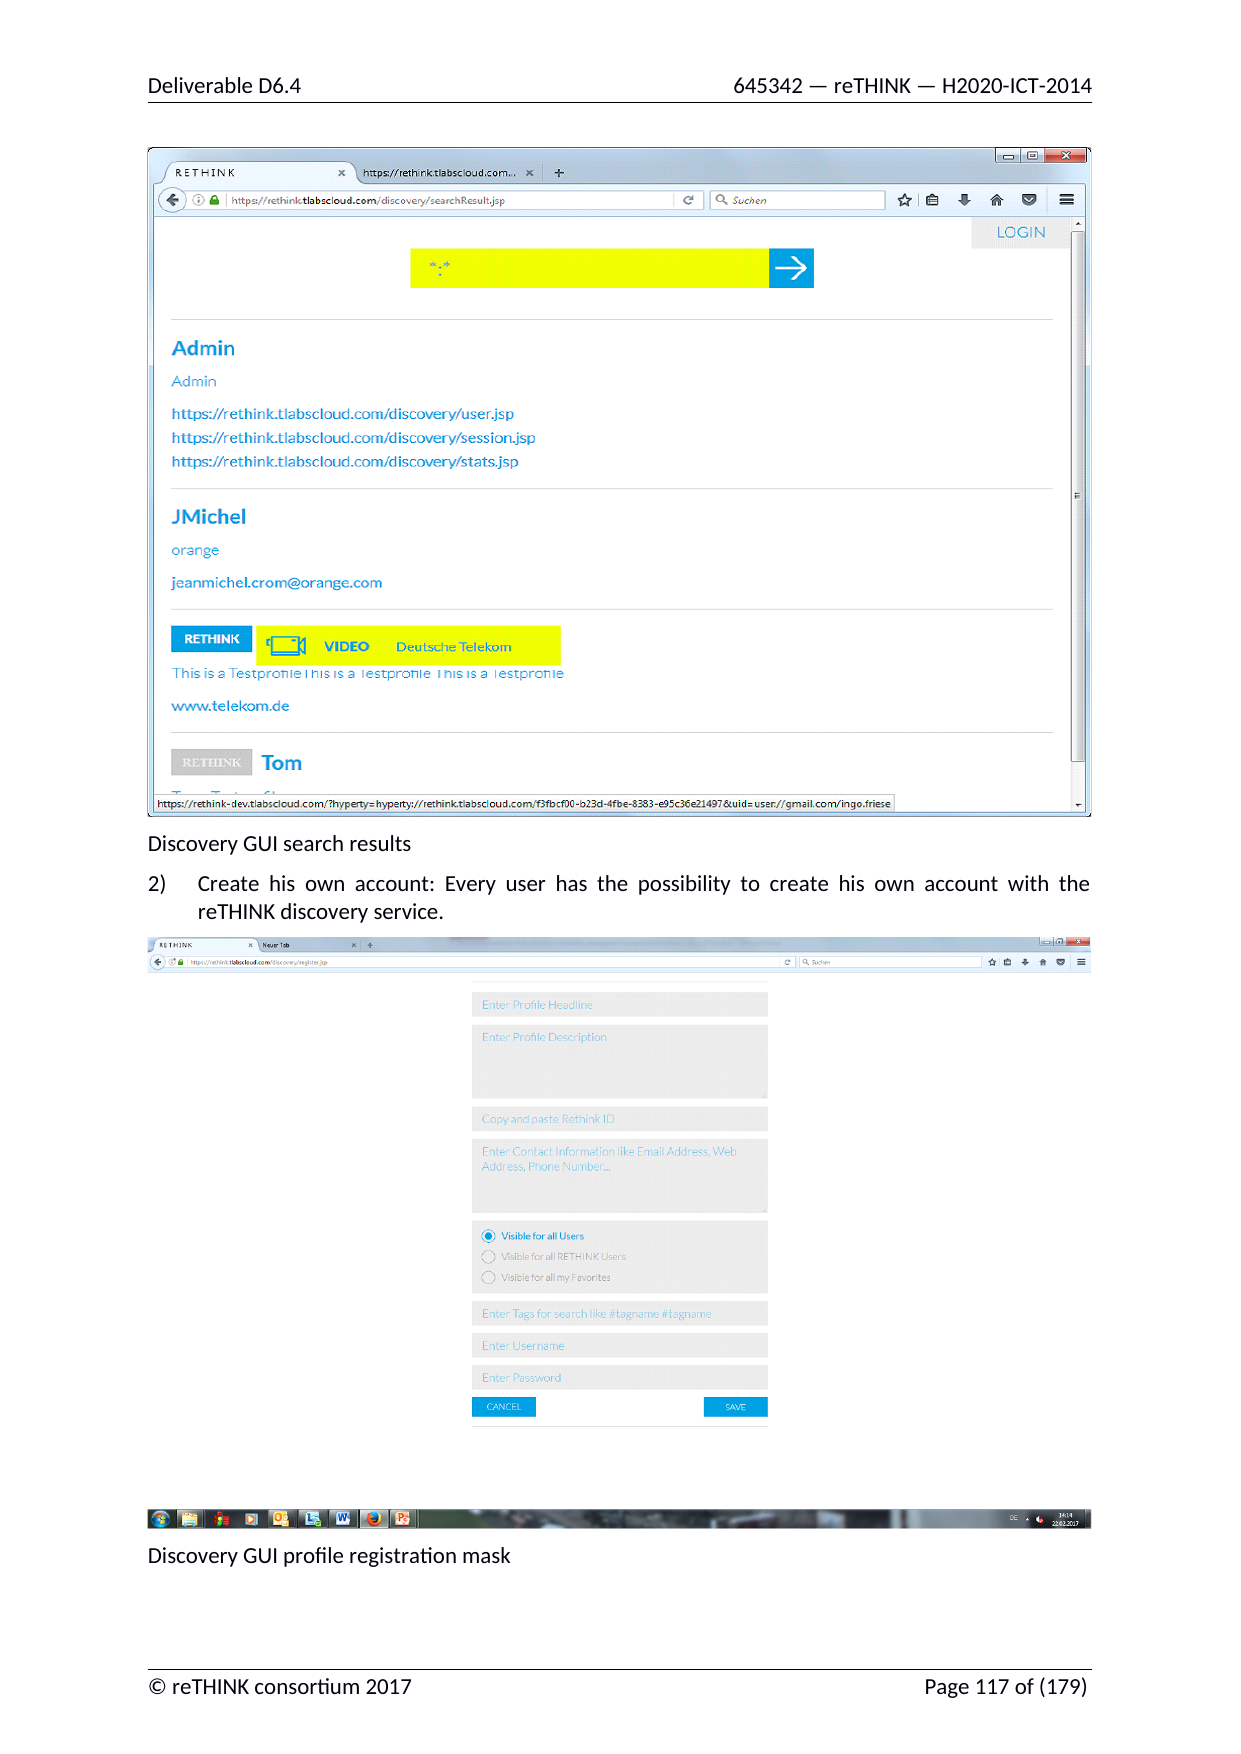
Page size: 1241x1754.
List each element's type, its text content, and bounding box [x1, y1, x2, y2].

list Create his own account: Every user has the possibility to create his own account with the reTHINK discovery service. [148, 869, 1092, 925]
text Discovery GUI search results [148, 829, 1092, 857]
picture [147, 937, 1092, 1529]
picture [147, 147, 1092, 817]
text Discovery GUI profile registration mask [148, 1541, 1092, 1569]
